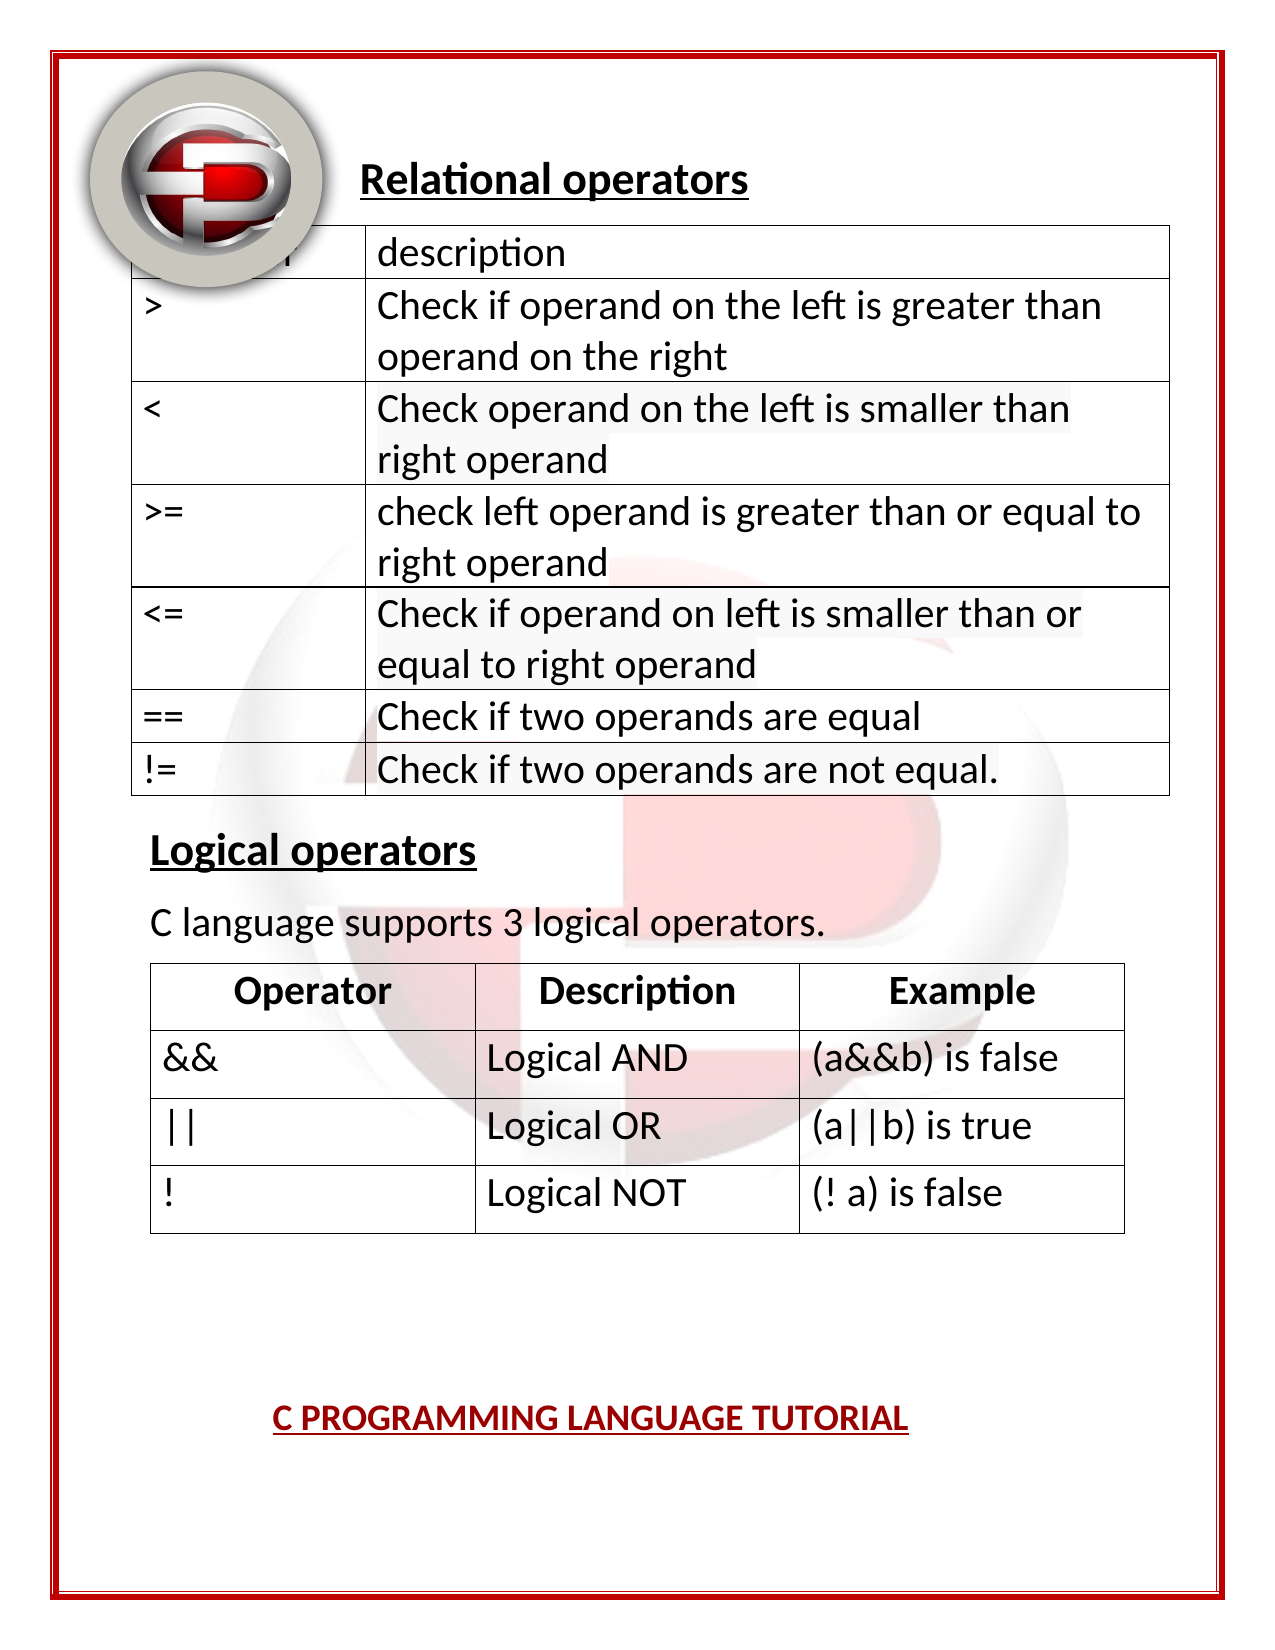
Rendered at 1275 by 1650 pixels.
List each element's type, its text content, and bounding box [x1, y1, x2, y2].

table_cell Check if two operands are not equal. [366, 743, 1169, 795]
table_cell ! [151, 1166, 475, 1233]
table_cell (! a) is false [800, 1166, 1124, 1233]
table_cell Logical NOT [476, 1166, 799, 1233]
text C language supports 3 logical operators. [150, 896, 1125, 947]
subtitle Relational operators [335, 150, 1125, 206]
table_cell || [151, 1099, 475, 1165]
table_cell (a||b) is true [800, 1099, 1124, 1165]
table_cell && [151, 1031, 475, 1098]
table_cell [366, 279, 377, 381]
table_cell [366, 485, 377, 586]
table_cell Logical OR [476, 1099, 799, 1165]
table_header Example [800, 964, 1124, 1030]
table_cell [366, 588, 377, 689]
table_cell == [132, 690, 365, 742]
table_cell > [132, 279, 365, 381]
table_cell <= [132, 588, 365, 689]
table_cell Check operand on the left is smaller than right operand [609, 382, 1169, 484]
table_cell >= [132, 485, 365, 586]
table_cell Check if operand on the left is greater than operand on the right [728, 279, 1169, 381]
table_cell Check if operand on left is smaller than or equal to right operand [757, 588, 1169, 689]
picture [122, 103, 291, 255]
subtitle Logical operators [150, 821, 1125, 877]
table_header description [366, 226, 1169, 278]
table_cell check left operand is greater than or equal to right operand [609, 485, 1169, 586]
table_cell < [132, 382, 365, 484]
table_header Operator [288, 226, 365, 278]
list C PROGRAMMING LANGUAGE TUTORIAL [225, 1394, 1125, 1439]
table_header Operator [151, 964, 475, 1030]
table_cell Check if two operands are equal [366, 690, 1169, 742]
table_cell != [132, 743, 365, 795]
table_header Description [476, 964, 799, 1030]
table_cell Logical AND [476, 1031, 799, 1098]
table_cell (a&&b) is false [800, 1031, 1124, 1098]
